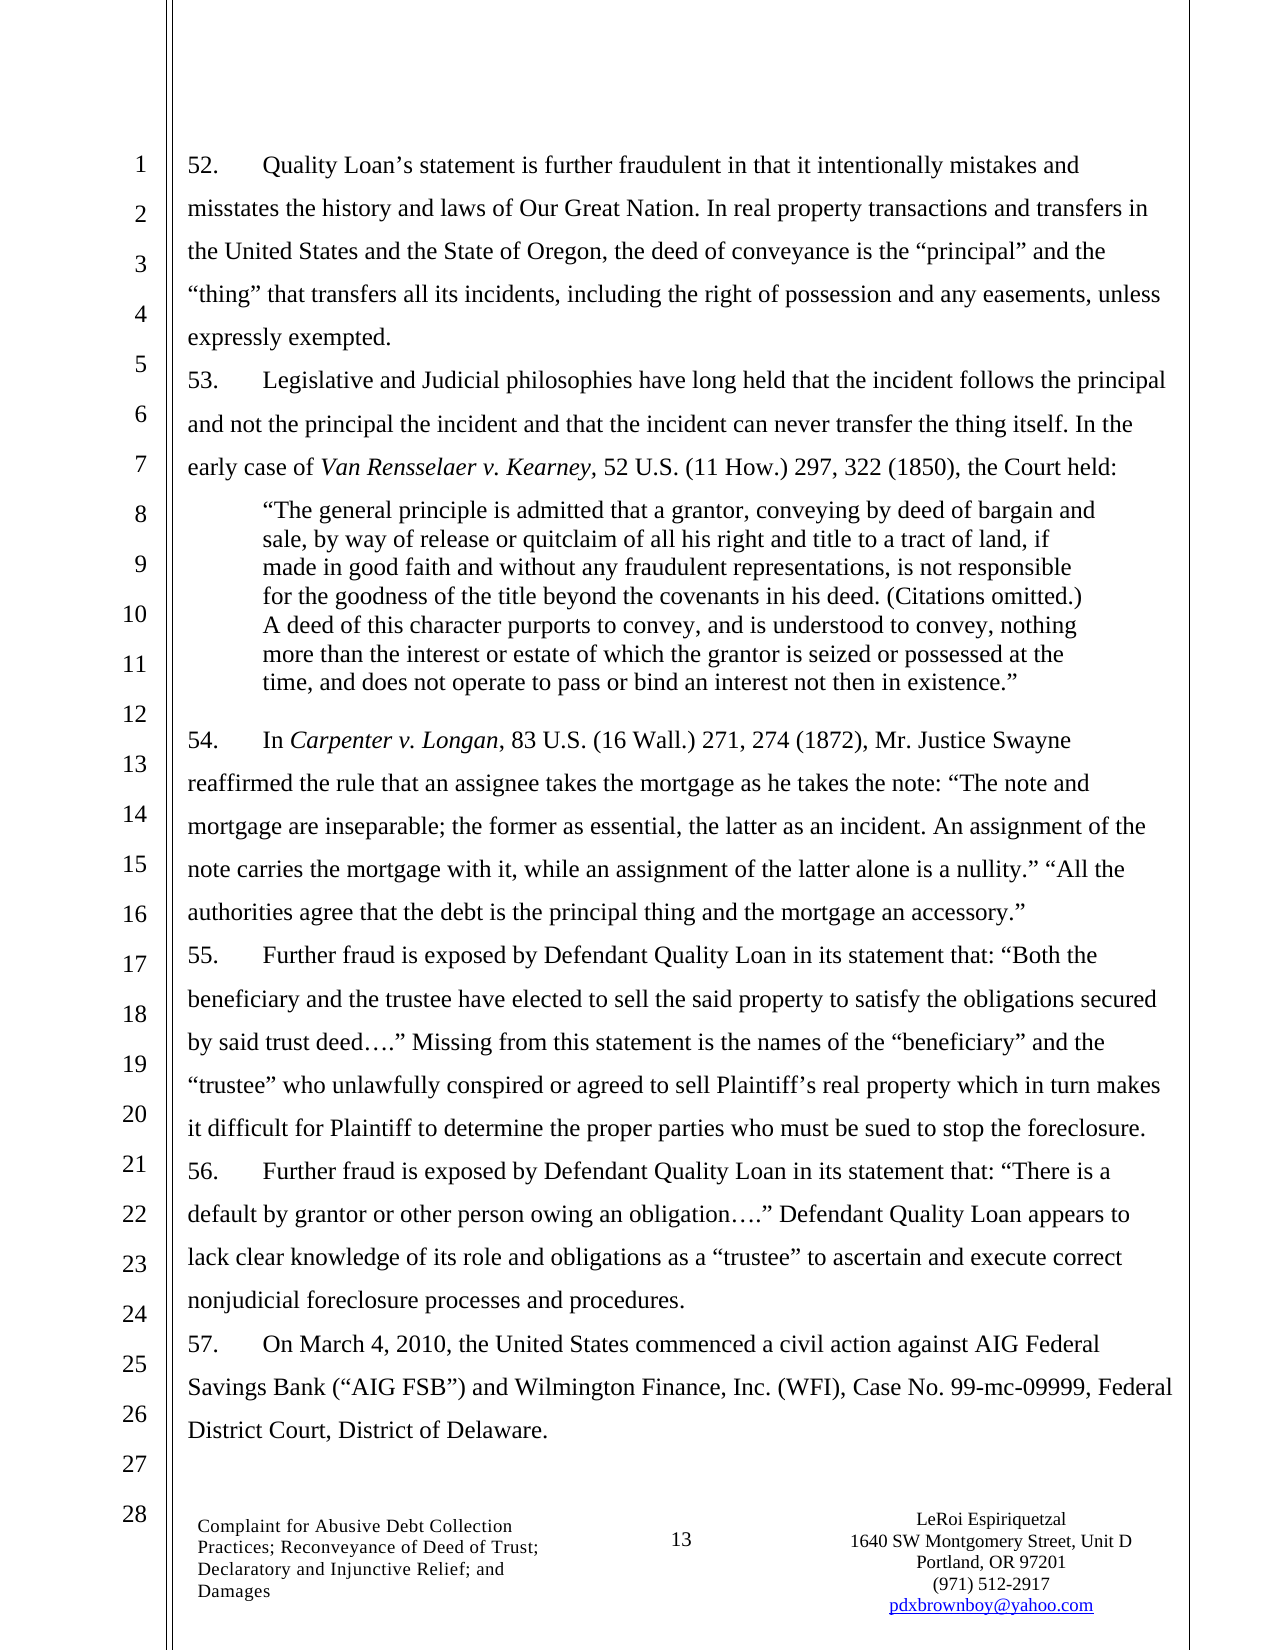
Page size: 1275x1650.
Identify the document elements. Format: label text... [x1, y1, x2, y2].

text 54. In Carpenter v. Longan, 83 U.S. (16 Wall.) 271, 274 (1872), Mr. Justice Swayne reaffirmed the rule that an assignee takes the mortgage as he takes the note: “The note and mortgage are inseparable; the former as essential, the latter as an incident. An assignment of the note carries the mortgage with it, while an assignment of the latter alone is a nullity.” “All the authorities agree that the debt is the principal thing and the mortgage an accessory.” [187, 725, 1174, 926]
text “The general principle is admitted that a grantor, conveying by deed of bargain and sale, by way of release or quitclaim of all his right and title to a tract of land, if made in good faith and without any fraudulent representations, is not responsible for the goodness of the title beyond the covenants in his deed. (Citations omitted.) A deed of this character purports to convey, and is understood to convey, nothing more than the interest or estate of which the grantor is seized or possessed at the time, and does not operate to pass or bind an interest not then in existence.” [262, 495, 1099, 696]
text 53. Legislative and Judicial philosophies have long held that the incident follows the principal and not the principal the incident and that the incident can never transfer the thing itself. In the early case of Van Rensselaer v. Kearney, 52 U.S. (11 How.) 297, 322 (1850), the Court held: [187, 366, 1174, 481]
text 52. Quality Loan’s statement is further fraudulent in that it intentionally mistakes and misstates the history and laws of Our Great Nation. In real property transactions and transfers in the United States and the State of Oregon, the deed of conveyance is the “principal” and the “thing” that transfers all its incidents, including the right of possession and any easements, unless expressly exempted. [187, 150, 1174, 351]
text 55. Further fraud is exposed by Defendant Quality Loan in its statement that: “Both the beneficiary and the trustee have elected to sell the said property to satisfy the obligations secured by said trust deed….” Missing from this statement is the names of the “beneficiary” and the “trustee” who unlawfully conspired or agreed to sell Plaintiff’s real property which in turn makes it difficult for Plaintiff to determine the proper parties who must be sued to stop the foreclosure. [187, 941, 1174, 1142]
text 56. Further fraud is exposed by Defendant Quality Loan in its statement that: “There is a default by grantor or other person owing an obligation….” Defendant Quality Loan appears to lack clear knowledge of its role and obligations as a “trustee” to ascertain and execute correct nonjudicial foreclosure processes and procedures. [187, 1156, 1174, 1314]
text 57. On March 4, 2010, the United States commenced a civil action against AIG Federal Savings Bank (“AIG FSB”) and Wilmington Finance, Inc. (WFI), Case No. 99-mc-09999, Federal District Court, District of Delaware. [187, 1329, 1174, 1444]
